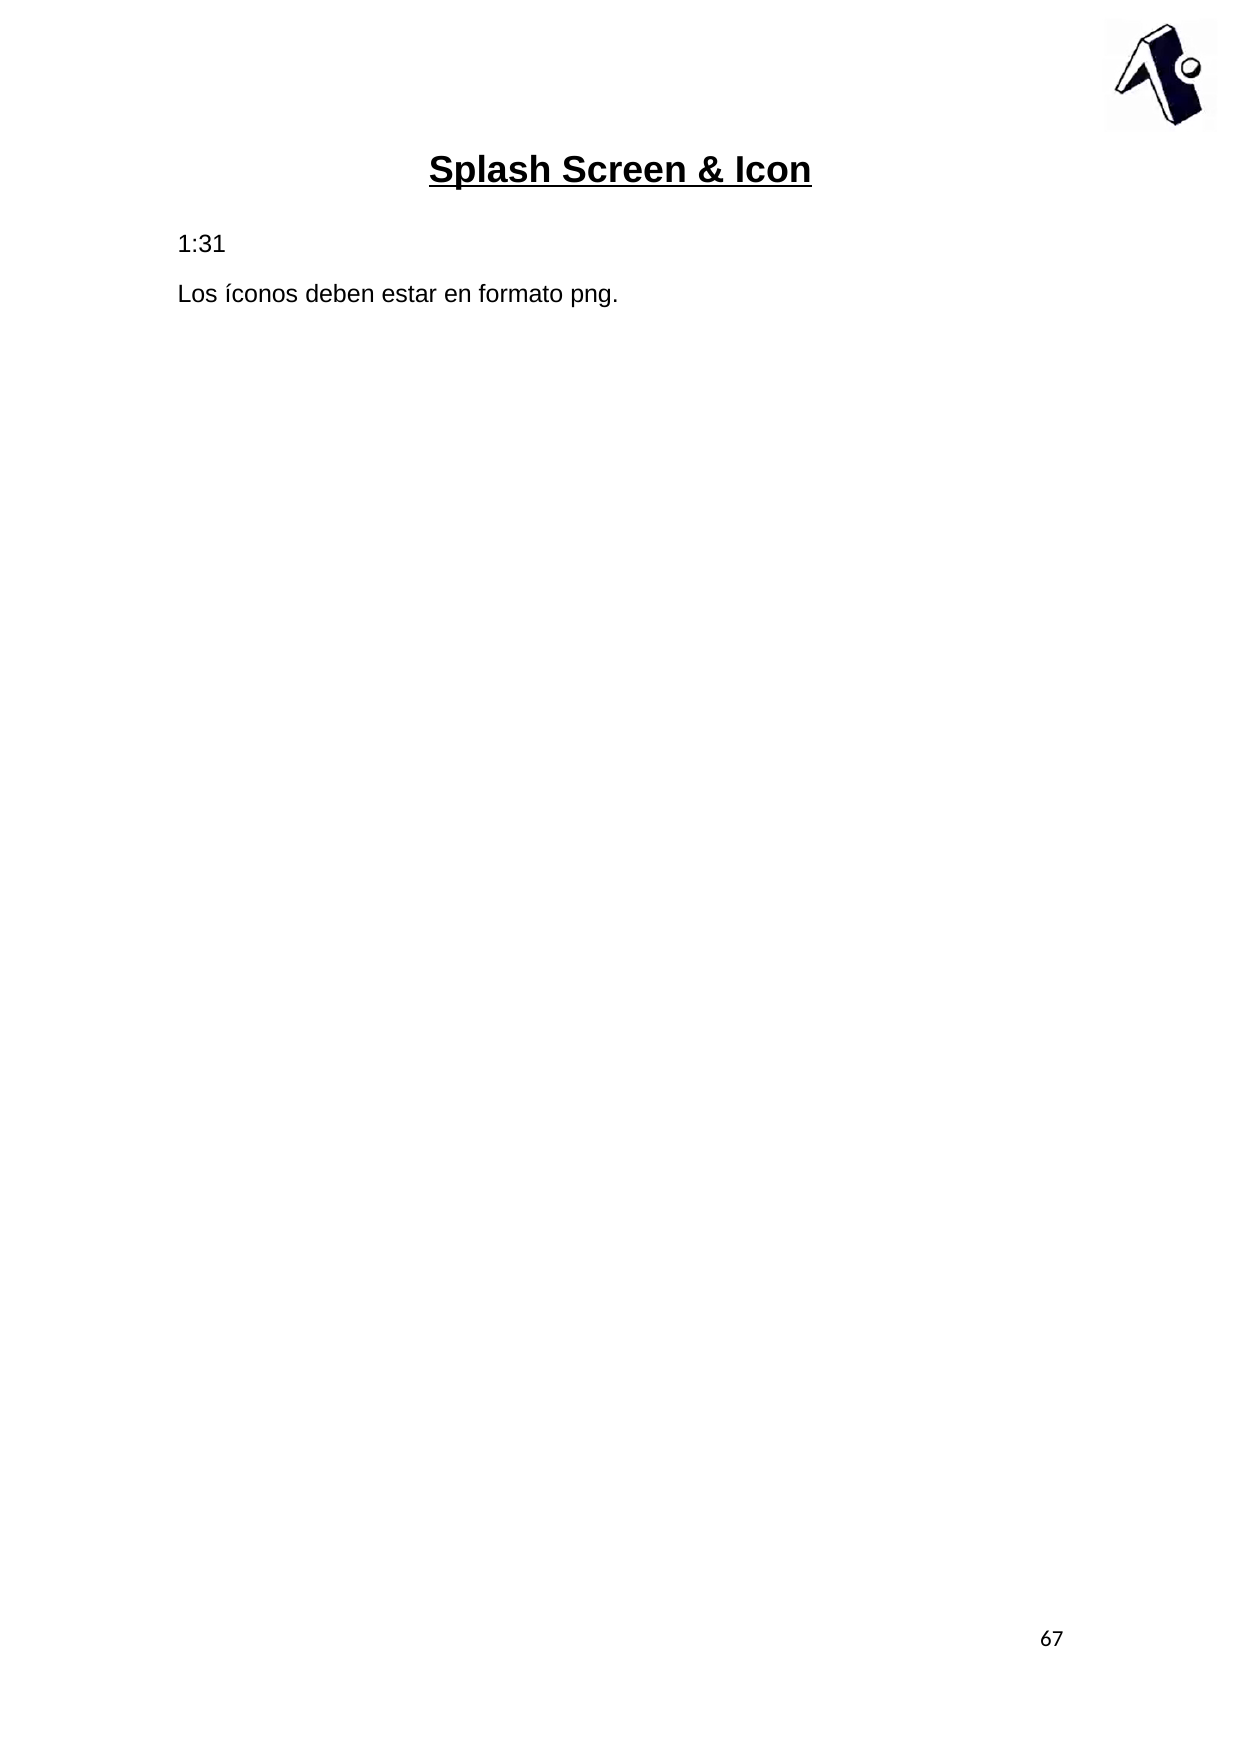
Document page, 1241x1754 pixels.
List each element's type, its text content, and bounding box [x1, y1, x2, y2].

picture [1101, 14, 1218, 132]
text Splash Screen & Icon [177, 148, 1063, 191]
text Los íconos deben estar en formato png. [177, 279, 1063, 307]
text 1:31 [177, 229, 1063, 258]
